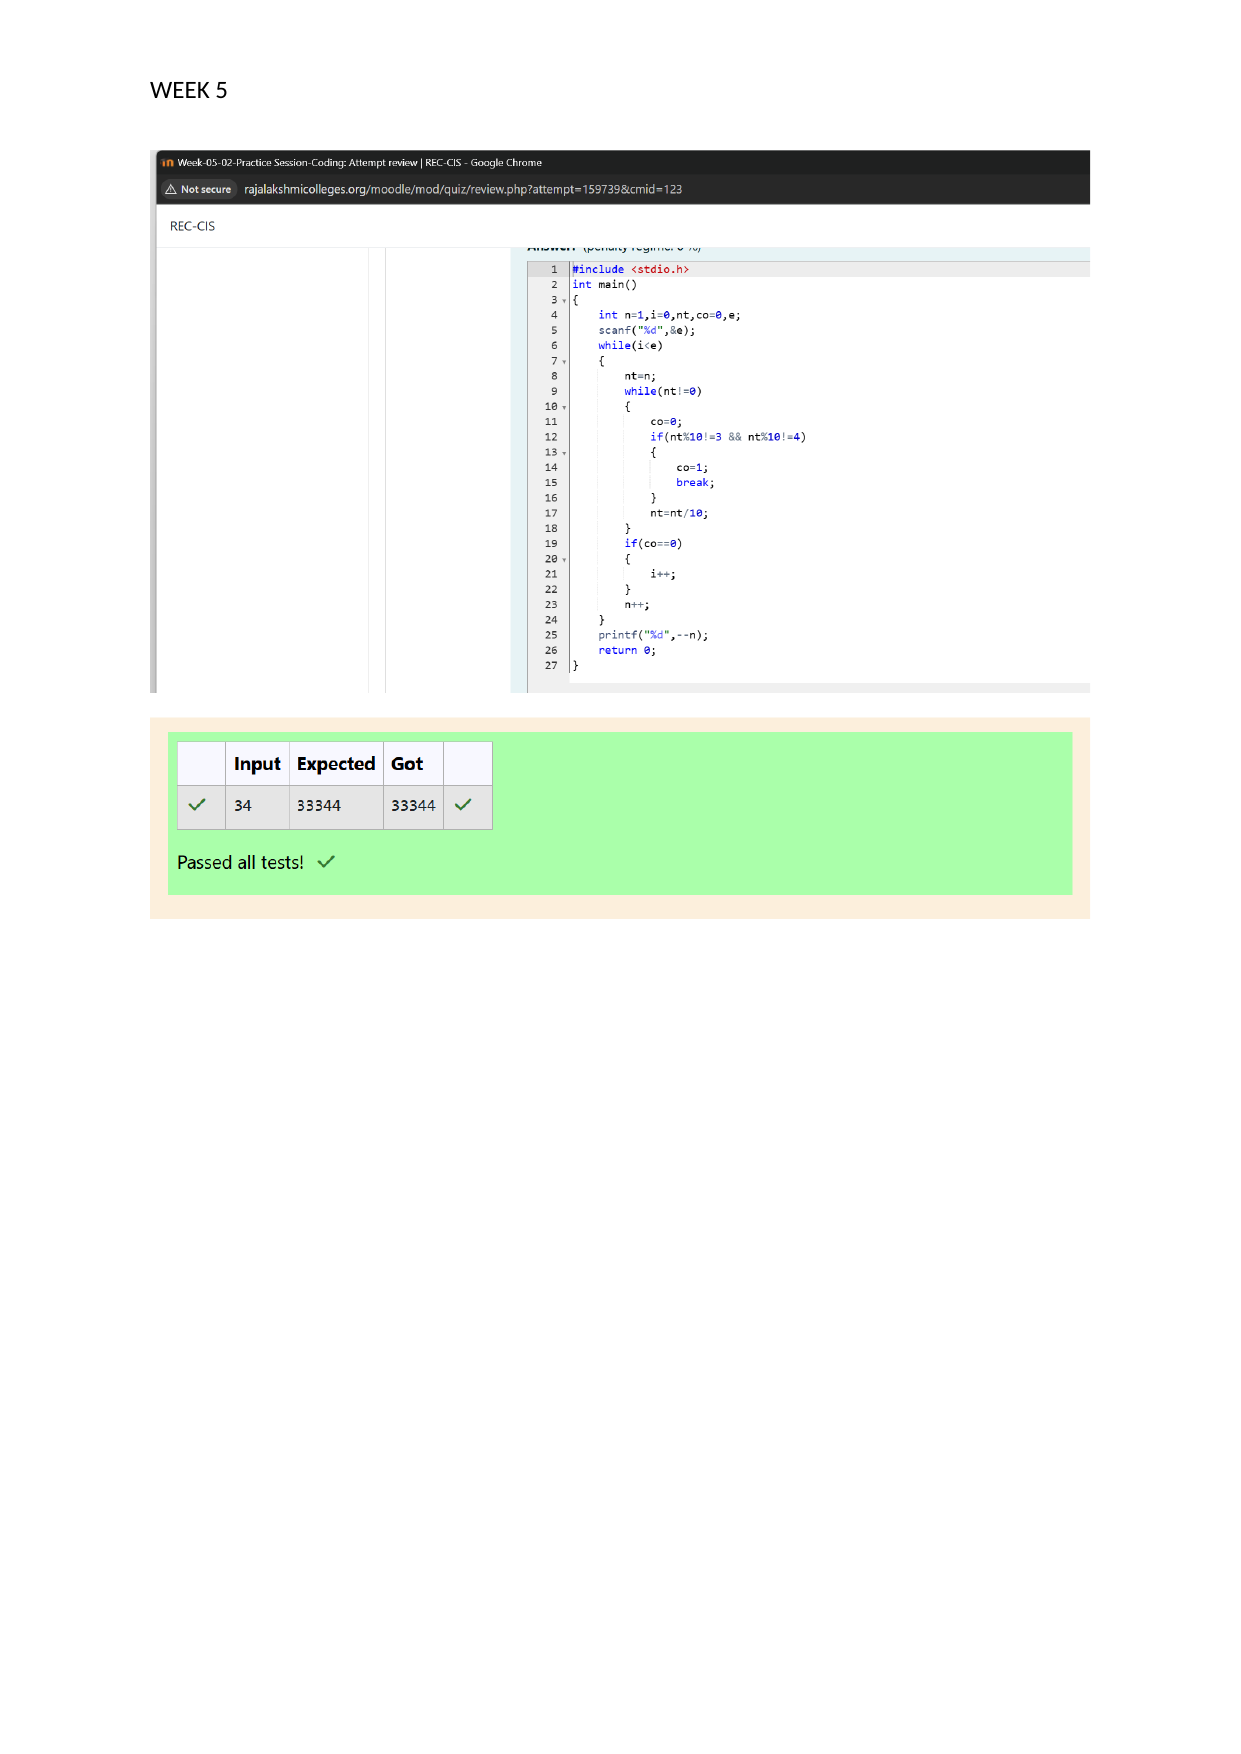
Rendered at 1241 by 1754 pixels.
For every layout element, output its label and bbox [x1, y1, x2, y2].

picture [150, 150, 1091, 693]
picture [150, 713, 1091, 922]
